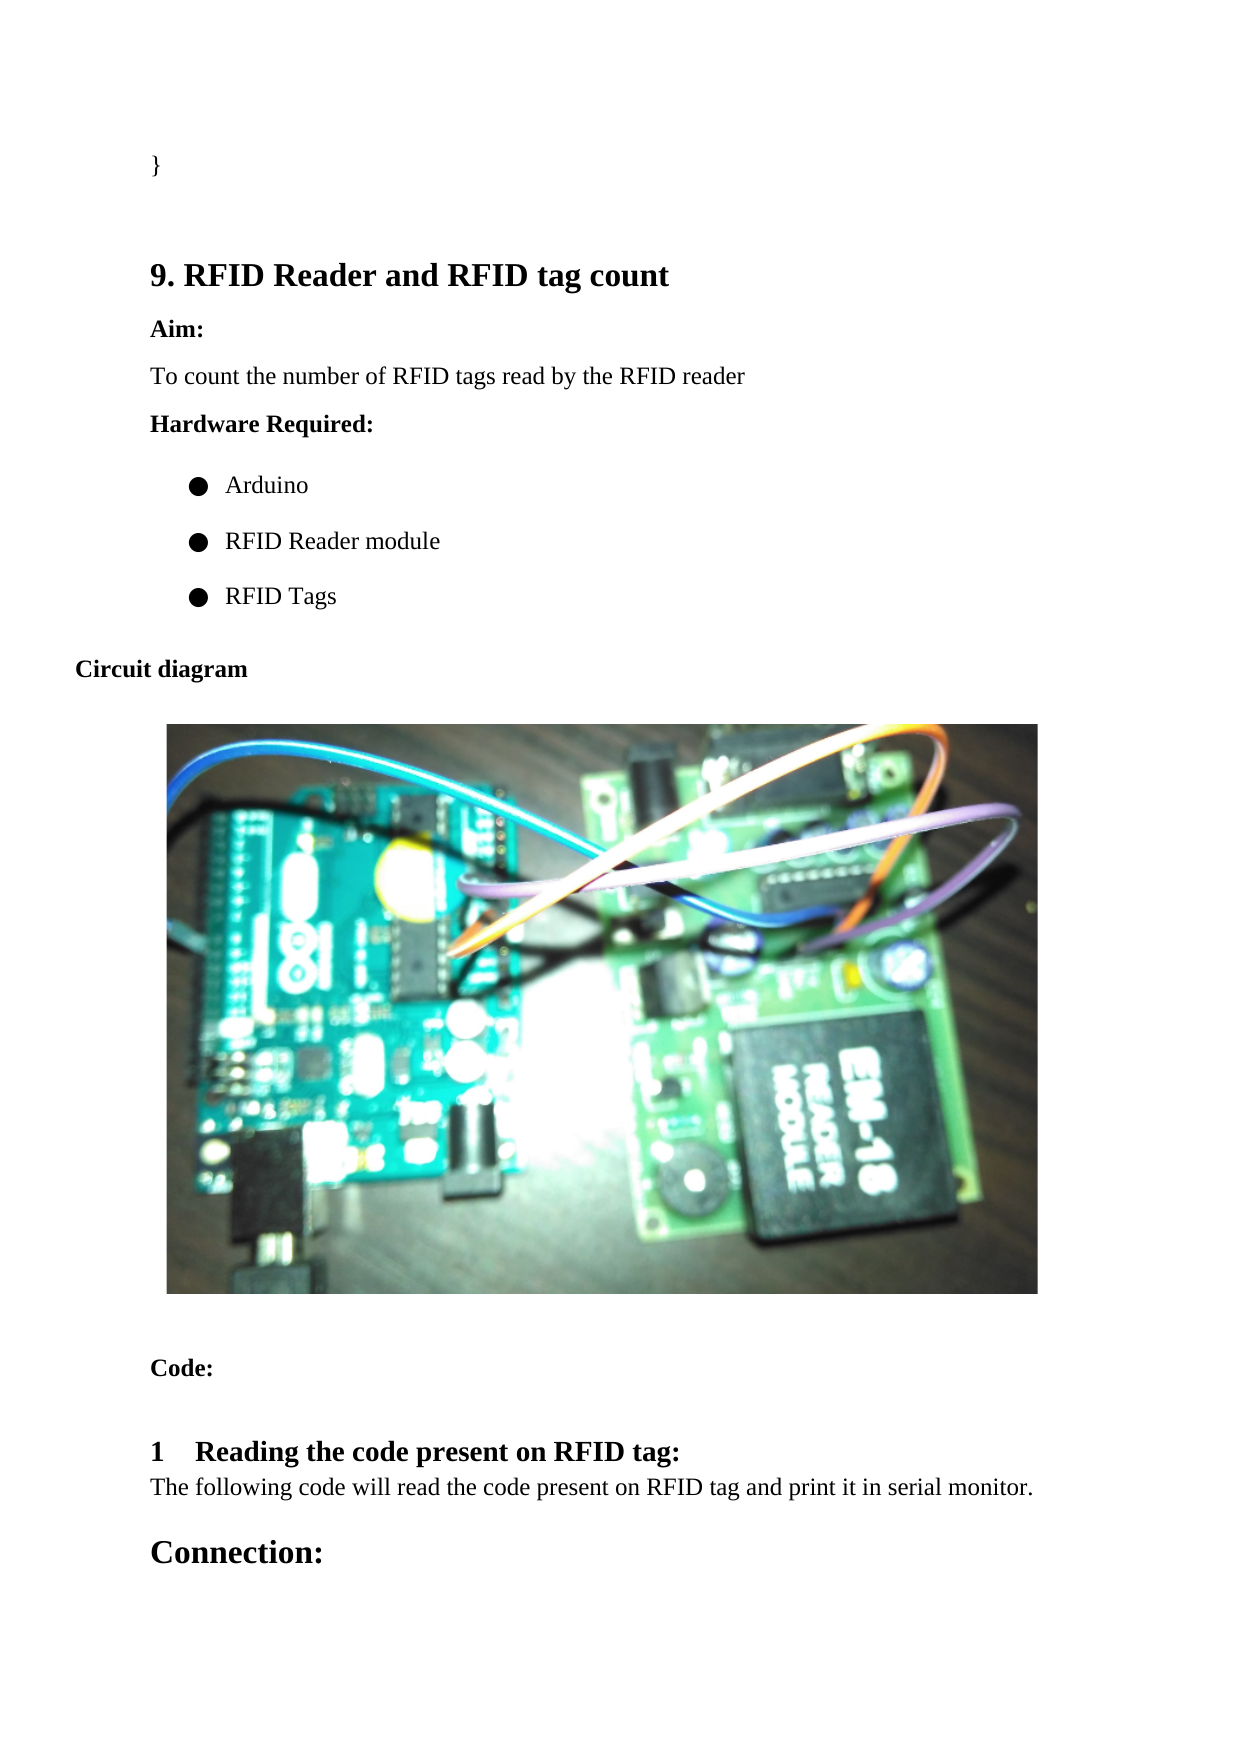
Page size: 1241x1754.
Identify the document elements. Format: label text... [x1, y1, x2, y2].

text 9. RFID Reader and RFID tag count [150, 256, 1090, 294]
list Arduino [187, 457, 1090, 508]
text The following code will read the code present on RFID tag and print it in serial monitor. [150, 1472, 1090, 1501]
text Hardware Required: [150, 409, 1090, 438]
text } [150, 150, 1090, 179]
subtitle Reading the code present on RFID tag: [150, 1434, 1090, 1467]
text Code: [150, 1353, 1090, 1382]
list RFID Reader module [187, 512, 1090, 563]
list RFID Tags [187, 567, 1090, 619]
text To count the number of RFID tags read by the RFID reader [150, 361, 1090, 390]
picture [166, 724, 1038, 1294]
text Aim: [150, 314, 1090, 342]
text Circuit diagram [75, 654, 1090, 683]
text Connection: [150, 1532, 1090, 1571]
